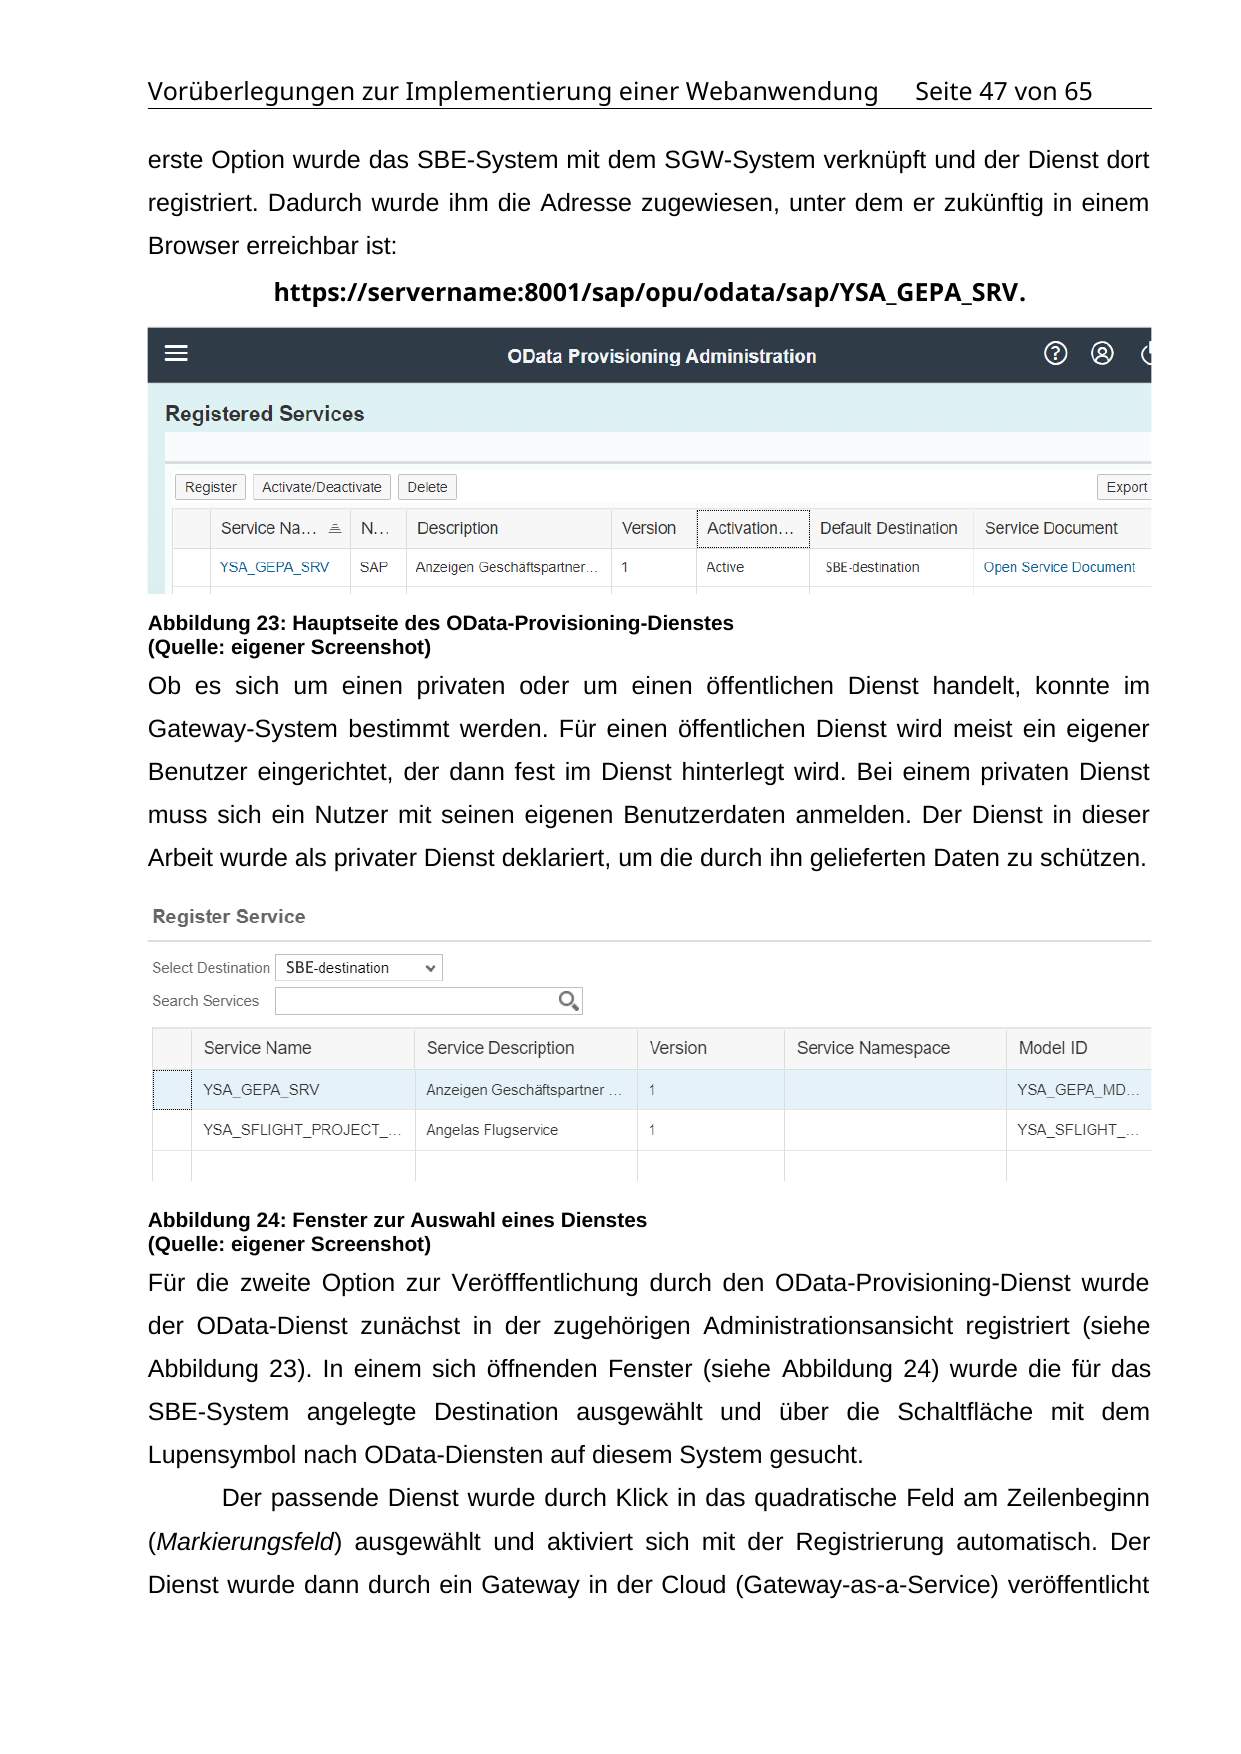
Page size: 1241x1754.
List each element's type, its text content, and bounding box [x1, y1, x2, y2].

text https://servername:8001/sap/opu/odata/sap/YSA_GEPA_SRV. [148, 274, 1152, 308]
text (Quelle: eigener Screenshot) [148, 635, 1152, 659]
text Für die zweite Option zur Veröfffentlichung durch den OData-Provisioning-Dienst wurde der OData-Dienst zunächst in der zugehörigen Administrationsansicht registriert (siehe Abbildung 23). In einem sich öffnenden Fenster (siehe Abbildung 24) wurde die für das SBE-System angelegte Destination ausgewählt und über die Schaltfläche mit dem Lupensymbol nach OData-Diensten auf diesem System gesucht. [148, 1268, 1152, 1469]
picture [147, 326, 1152, 594]
text Ob es sich um einen privaten oder um einen öffentlichen Dienst handelt, konnte im Gateway-System bestimmt werden. Für einen öffentlichen Dienst wird meist ein eigener Benutzer eingerichtet, der dann fest im Dienst hinterlegt wird. Bei einem privaten Dienst muss sich ein Nutzer mit seinen eigenen Benutzerdaten anmelden. Der Dienst in dieser Arbeit wurde als privater Dienst deklariert, um die durch ihn gelieferten Daten zu schützen. [148, 671, 1152, 872]
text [148, 145, 1152, 260]
picture [147, 898, 1152, 1181]
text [148, 1483, 1152, 1598]
text (Quelle: eigener Screenshot) [148, 1232, 1152, 1256]
